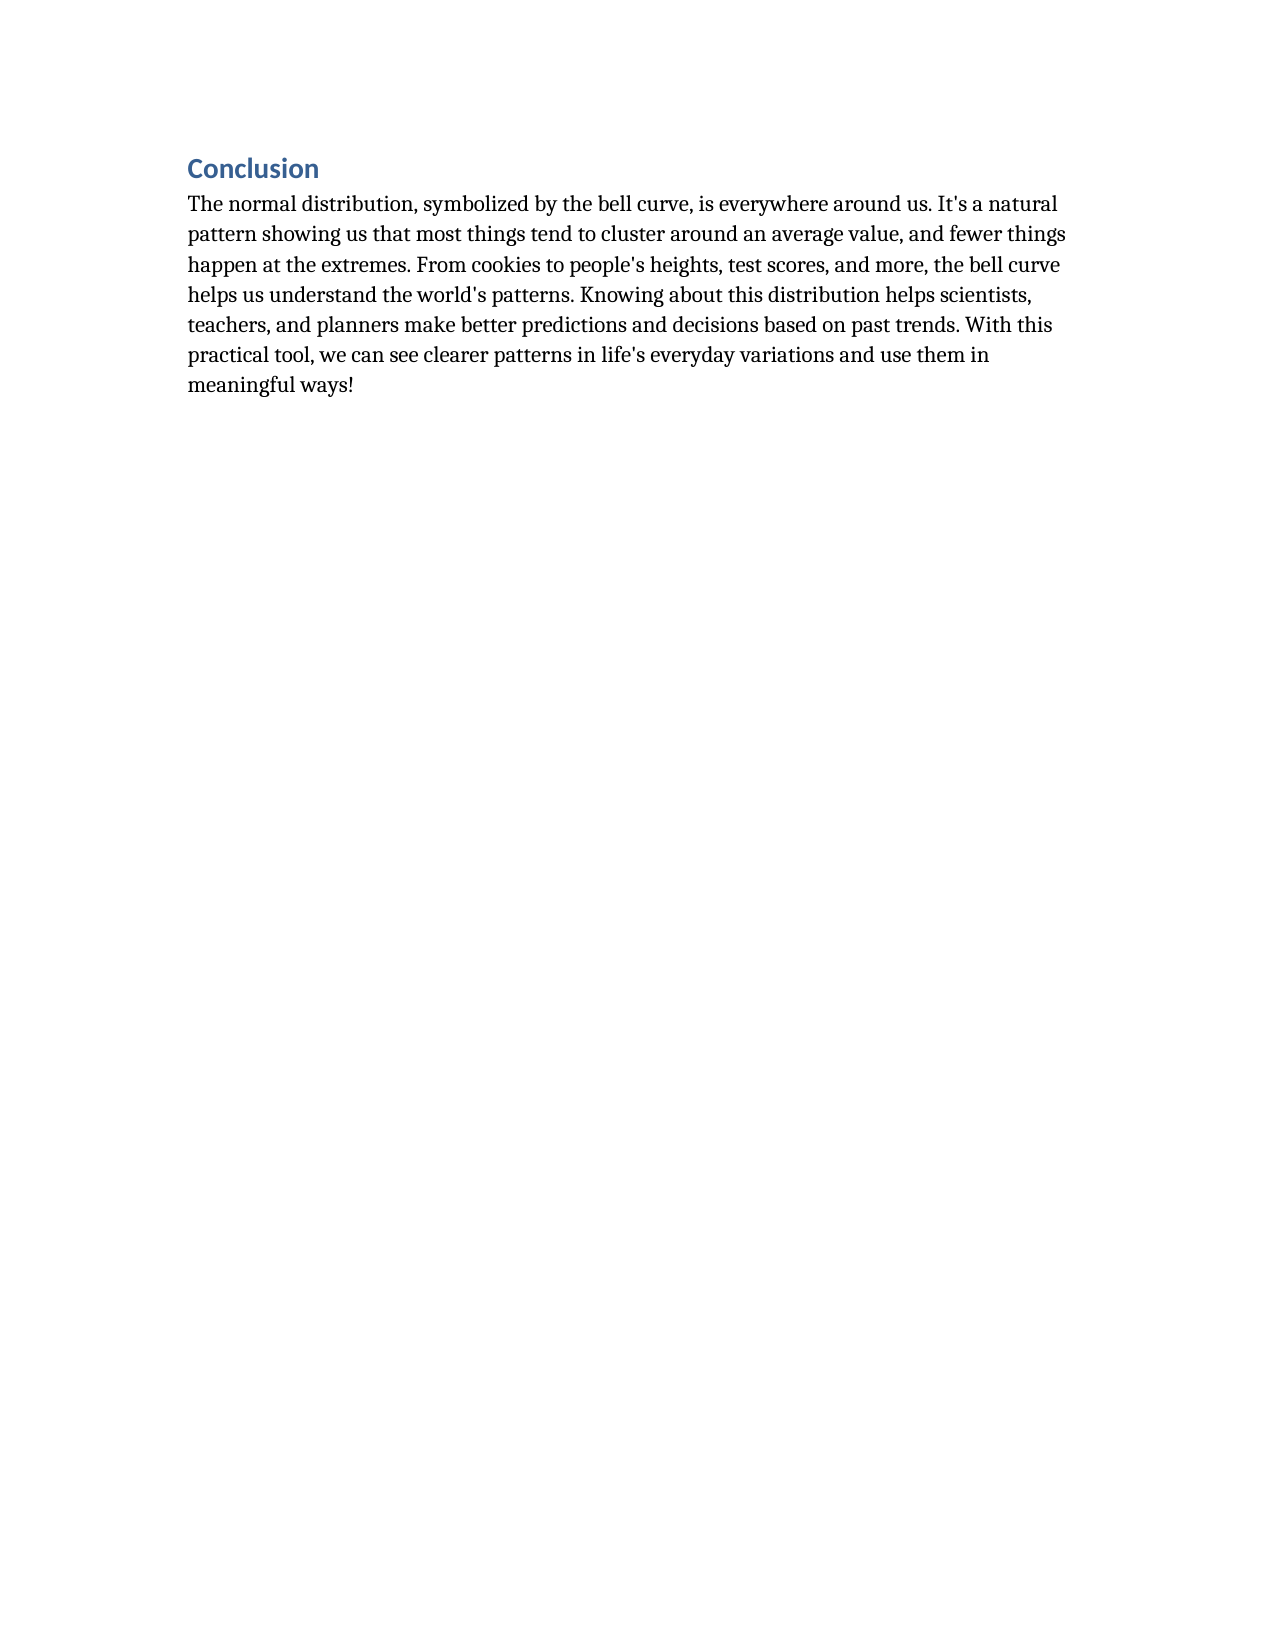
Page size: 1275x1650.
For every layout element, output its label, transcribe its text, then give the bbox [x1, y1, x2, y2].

text The normal distribution, symbolized by the bell curve, is everywhere around us. It's a natural pattern showing us that most things tend to cluster around an average value, and fewer things happen at the extremes. From cookies to people's heights, test scores, and more, the bell curve helps us understand the world's patterns. Knowing about this distribution helps scientists, teachers, and planners make better predictions and decisions based on past trends. With this practical tool, we can see clearer patterns in life's everyday variations and use them in meaningful ways! [187, 191, 1087, 398]
subtitle Conclusion [187, 150, 1087, 186]
